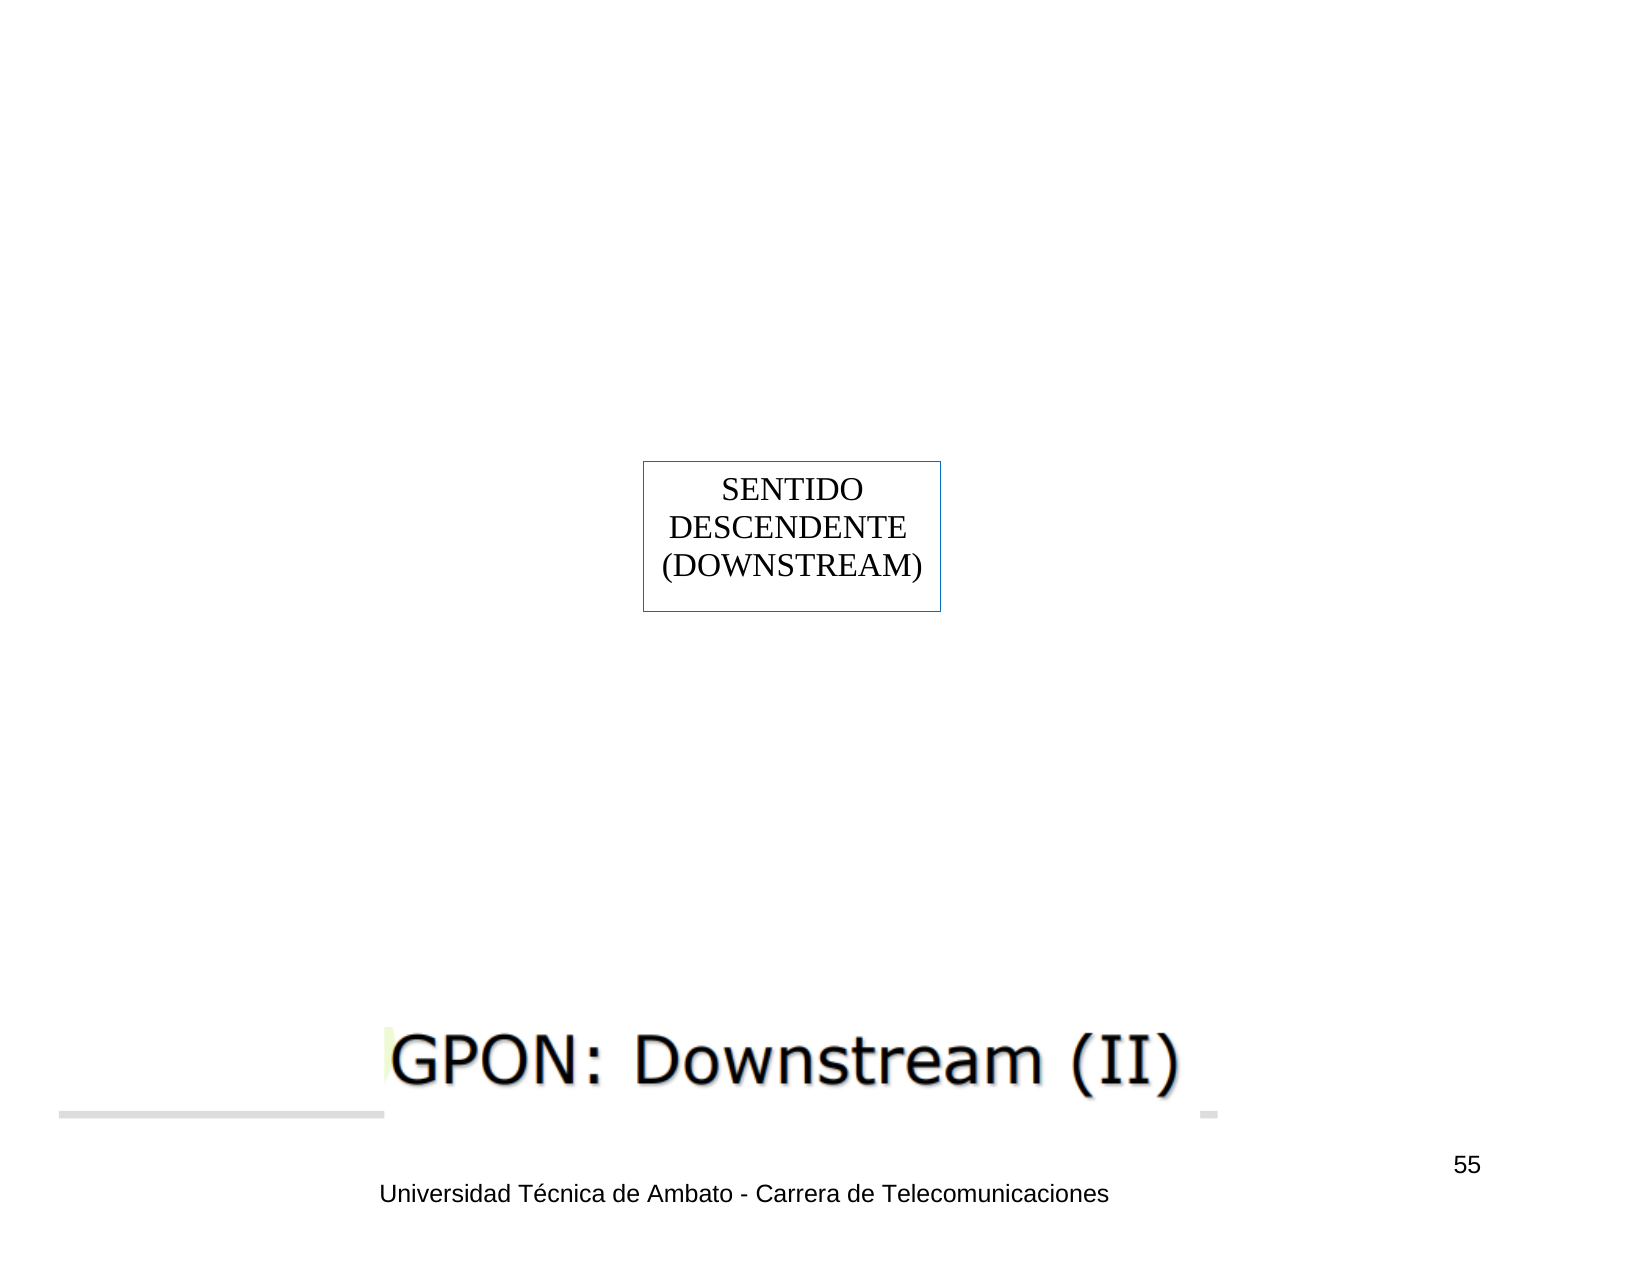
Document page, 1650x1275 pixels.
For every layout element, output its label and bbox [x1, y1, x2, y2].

picture [384, 1027, 1200, 1131]
